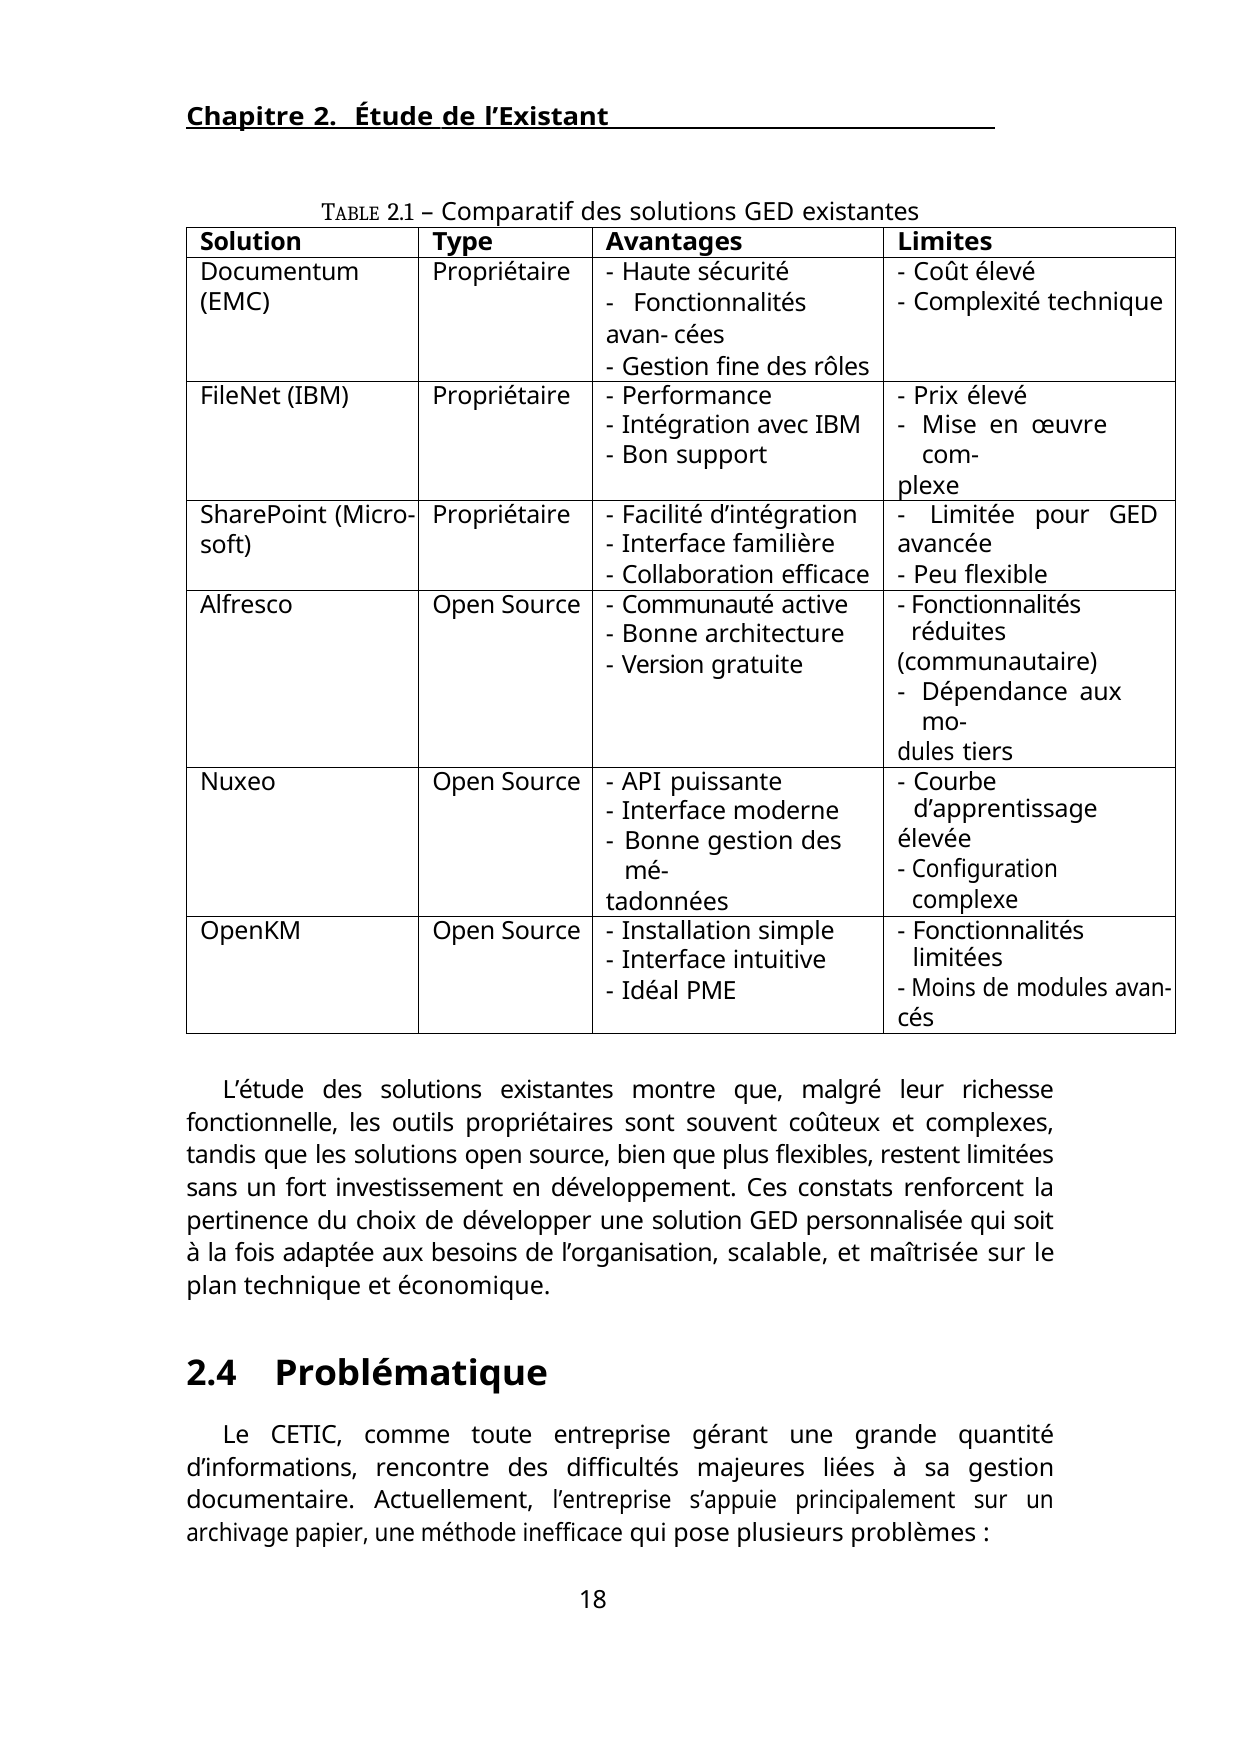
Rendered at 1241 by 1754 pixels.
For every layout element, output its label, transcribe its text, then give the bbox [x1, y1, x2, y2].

table_cell Facilité d’intégration Interface familière Collaboration efficace [593, 501, 883, 590]
table_cell Performance Intégration avec IBM Bon support [593, 382, 883, 500]
table_cell FileNet (IBM) [187, 382, 418, 500]
table_cell SharePoint (Micro- soft) [187, 501, 418, 590]
table_cell API puissante Interface moderne Bonne gestion des mé- tadonnées [593, 768, 883, 916]
table_cell Installation simple Interface intuitive Idéal PME [593, 917, 883, 1033]
text Le CETIC, comme toute entreprise gérant une grande quantité d’informations, rencontre des difficultés majeures liées à sa gestion documentaire. Actuellement, l’entreprise s’appuie principalement sur un archivage papier, une méthode inefficace qui pose plusieurs problèmes : [186, 1418, 1054, 1549]
table_header Solution [187, 228, 418, 257]
table_cell Documentum (EMC) [187, 258, 418, 381]
table_cell Haute sécurité Fonctionnalités avan- cées Gestion fine des rôles [593, 258, 883, 381]
table_cell Coût élevé Complexité technique [884, 258, 1175, 381]
table_header Avantages [593, 228, 883, 257]
table_header Limites [884, 228, 1175, 257]
table_cell Propriétaire [419, 501, 592, 590]
table_cell Propriétaire [419, 258, 592, 381]
table_cell Courbe d’apprentissage élevée Configuration complexe [884, 768, 1175, 916]
table_cell Fonctionnalités réduites (communautaire) Dépendance aux mo- dules tiers [884, 591, 1175, 767]
table_cell Open Source [419, 591, 592, 767]
table_cell Fonctionnalités limitées Moins de modules avan- cés [884, 917, 1175, 1033]
table_cell Open Source [419, 768, 592, 916]
table_cell Communauté active Bonne architecture Version gratuite [593, 591, 883, 767]
text Table 2.1 – Comparatif des solutions GED existantes [137, 193, 1104, 227]
table_cell Alfresco [187, 591, 418, 767]
table_cell Nuxeo [187, 768, 418, 916]
table_cell Propriétaire [419, 382, 592, 500]
table_cell Open Source [419, 917, 592, 1033]
subtitle Problématique [186, 1348, 1181, 1396]
table_cell Limitée pour GED avancée Peu flexible [884, 501, 1175, 590]
table_header Type [419, 228, 592, 257]
table_cell Prix élevé Mise en œuvre com- plexe [884, 382, 1175, 500]
text L’étude des solutions existantes montre que, malgré leur richesse fonctionnelle, les outils propriétaires sont souvent coûteux et complexes, tandis que les solutions open source, bien que plus flexibles, restent limitées sans un fort investissement en développement. Ces constats renforcent la pertinence du choix de développer une solution GED personnalisée qui soit à la fois adaptée aux besoins de l’organisation, scalable, et maîtrisée sur le plan technique et économique. [186, 1073, 1054, 1302]
table_cell OpenKM [187, 917, 418, 1033]
